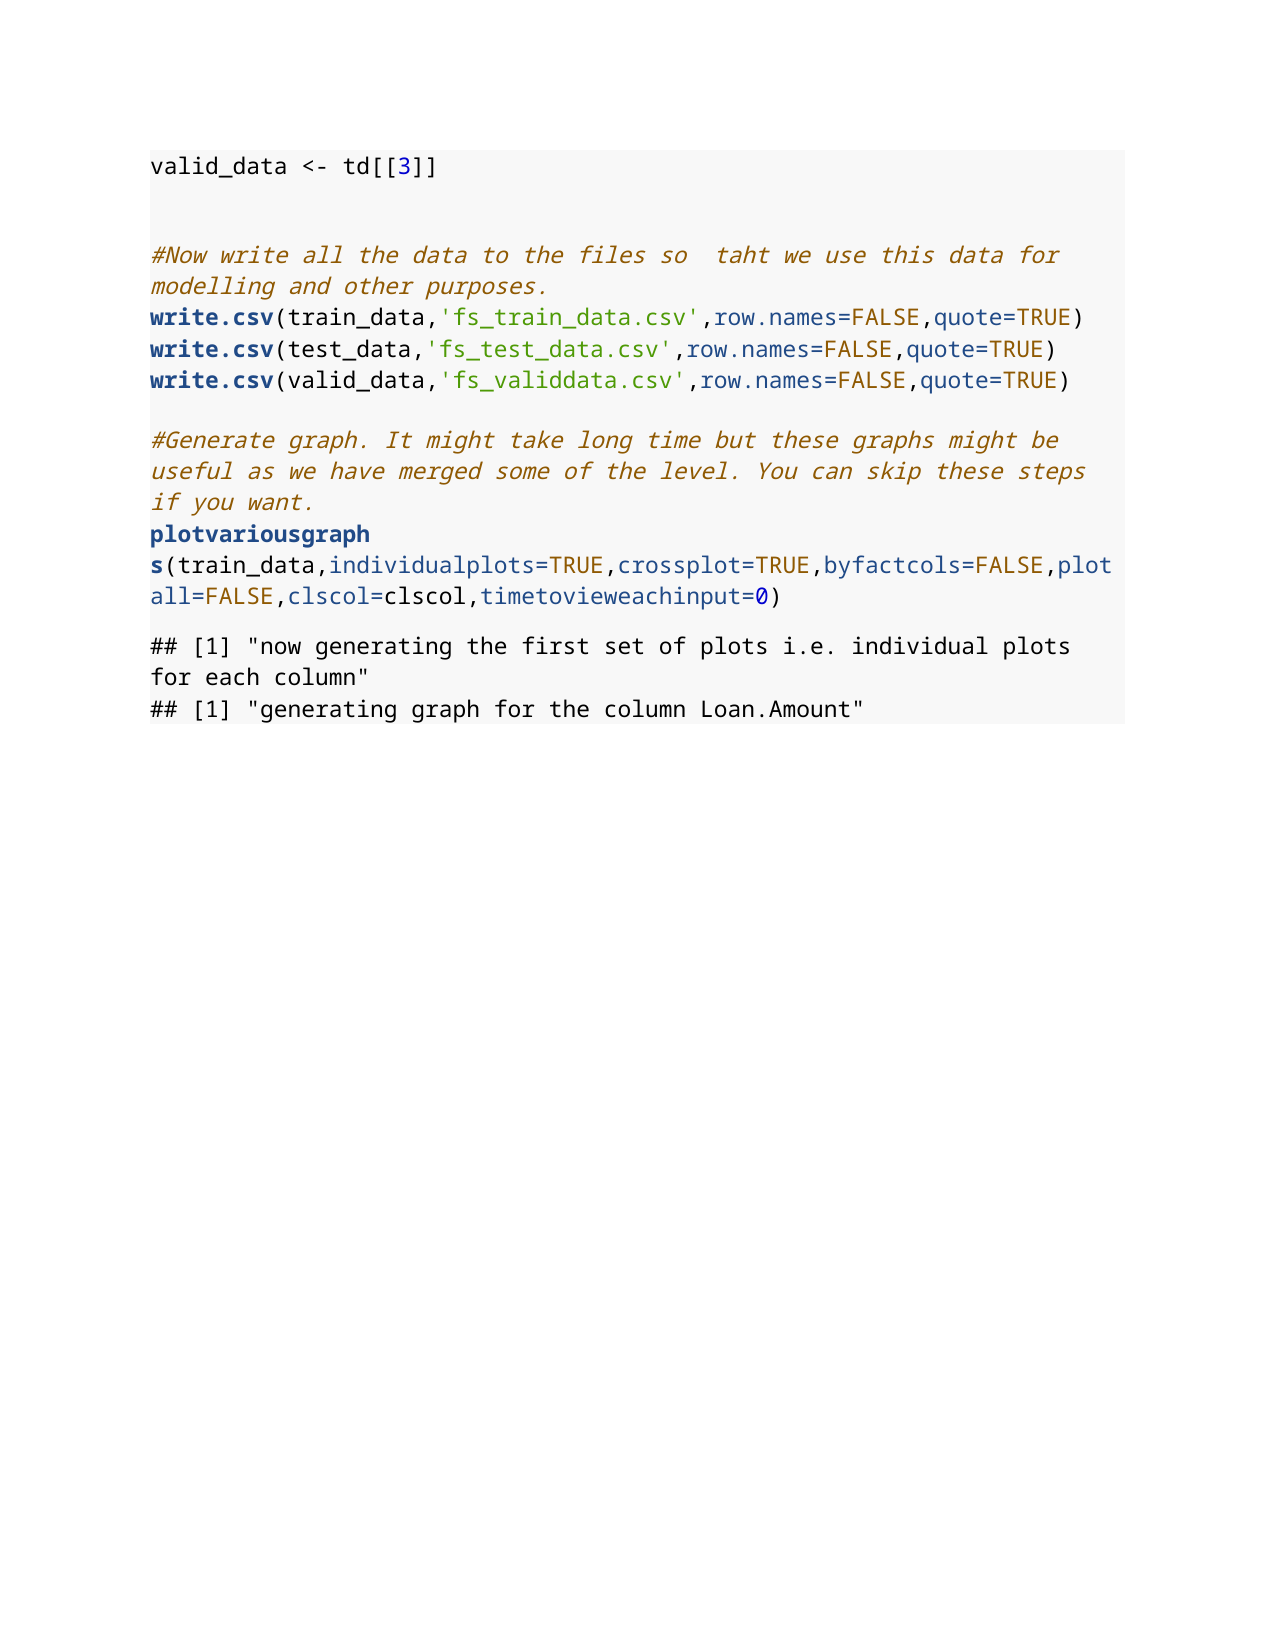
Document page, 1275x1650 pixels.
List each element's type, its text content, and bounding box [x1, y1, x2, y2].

text ## [1] "now generating the first set of plots i.e. individual plots for each column" ## [1] "generating graph for the column Loan.Amount" [150, 630, 1125, 724]
